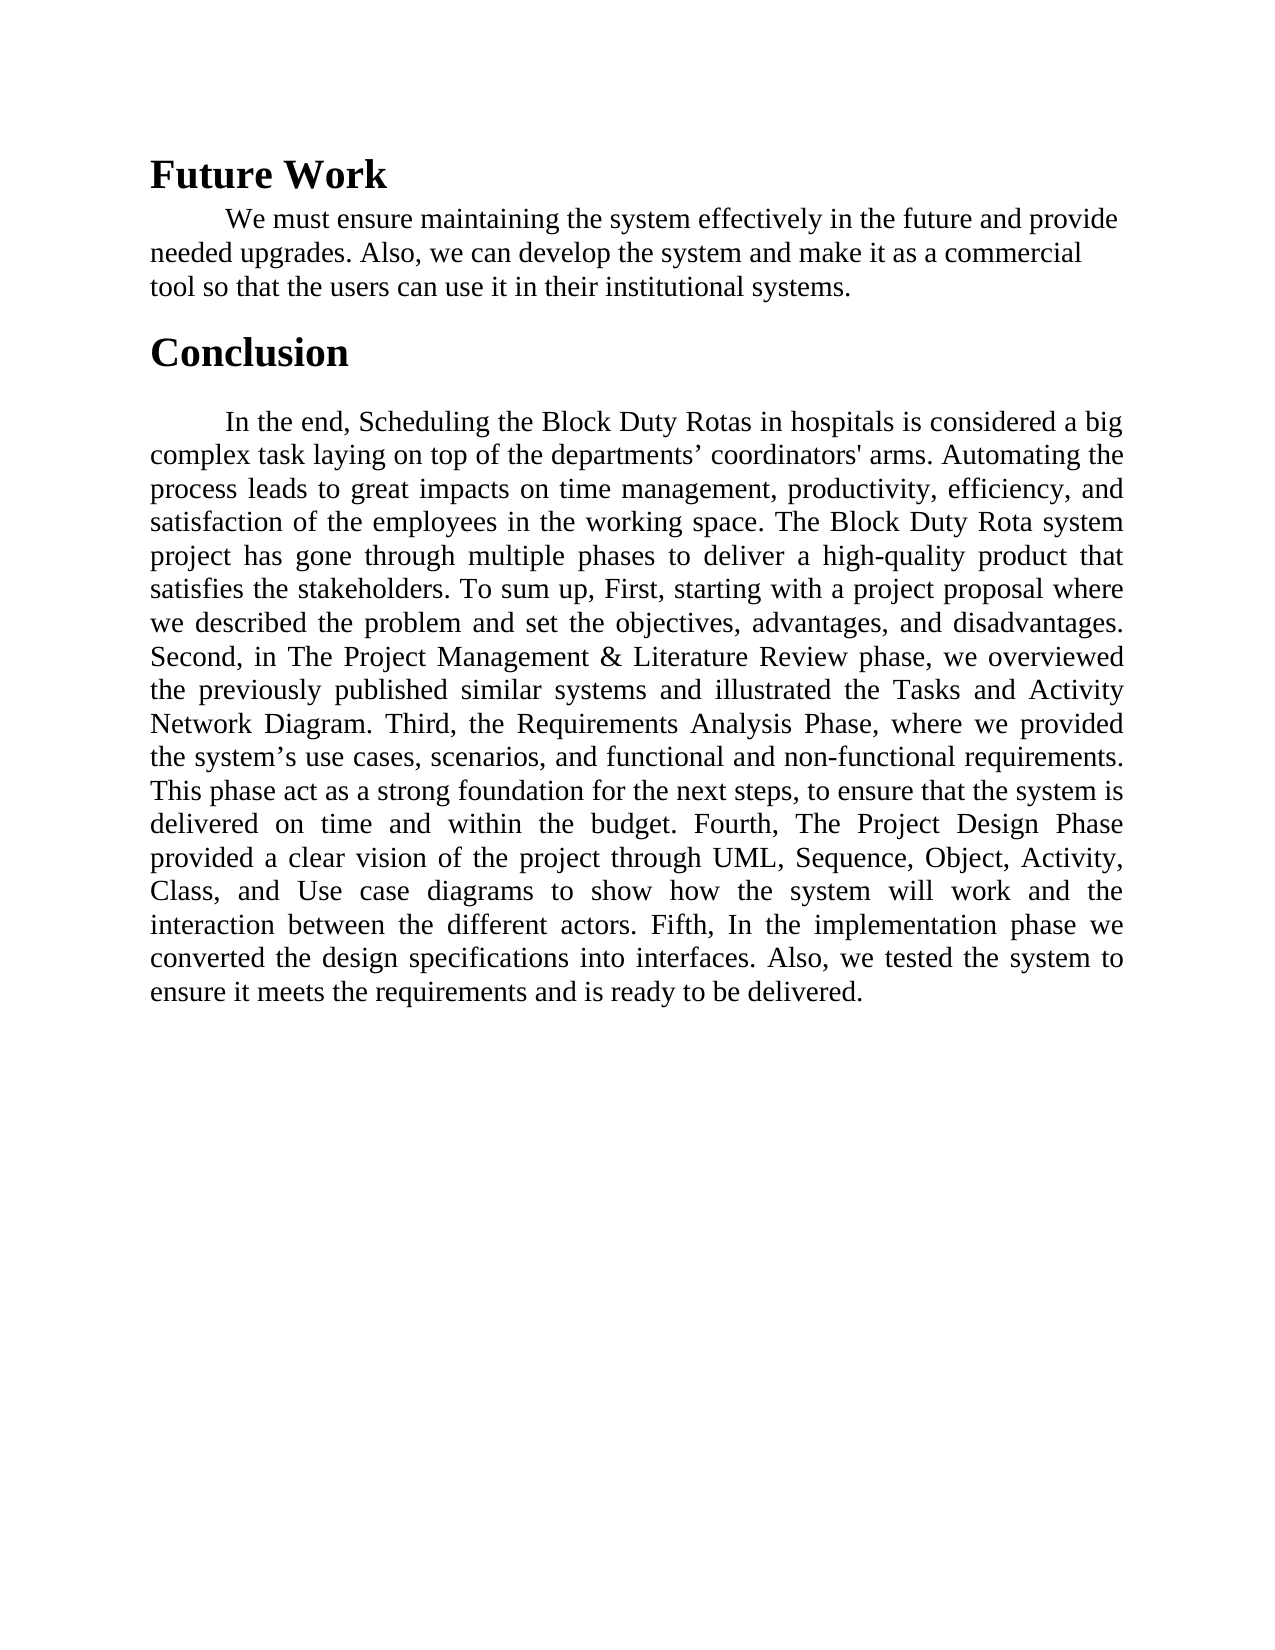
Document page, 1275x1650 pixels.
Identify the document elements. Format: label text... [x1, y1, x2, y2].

text In the end, Scheduling the Block Duty Rotas in hospitals is considered a big complex task laying on top of the departments’ coordinators' arms. Automating the process leads to great impacts on time management, productivity, efficiency, and satisfaction of the employees in the working space. The Block Duty Rota system project has gone through multiple phases to deliver a high-quality product that satisfies the stakeholders. To sum up, First, starting with a project proposal where we described the problem and set the objectives, advantages, and disadvantages. Second, in The Project Management & Literature Review phase, we overviewed the previously published similar systems and illustrated the Tasks and Activity Network Diagram. Third, the Requirements Analysis Phase, where we provided the system’s use cases, scenarios, and functional and non-functional requirements. This phase act as a strong foundation for the next steps, to ensure that the system is delivered on time and within the budget. Fourth, The Project Design Phase provided a clear vision of the project through UML, Sequence, Object, Activity, Class, and Use case diagrams to show how the system will work and the interaction between the different actors. Fifth, In the implementation phase we converted the design specifications into interfaces. Also, we tested the system to ensure it meets the requirements and is ready to be delivered. [150, 404, 1125, 1008]
subtitle Conclusion [150, 327, 1125, 375]
text We must ensure maintaining the system effectively in the future and provide needed upgrades. Also, we can develop the system and make it as a commercial tool so that the users can use it in their institutional systems. [150, 202, 1125, 302]
subtitle Future Work [150, 150, 1125, 198]
